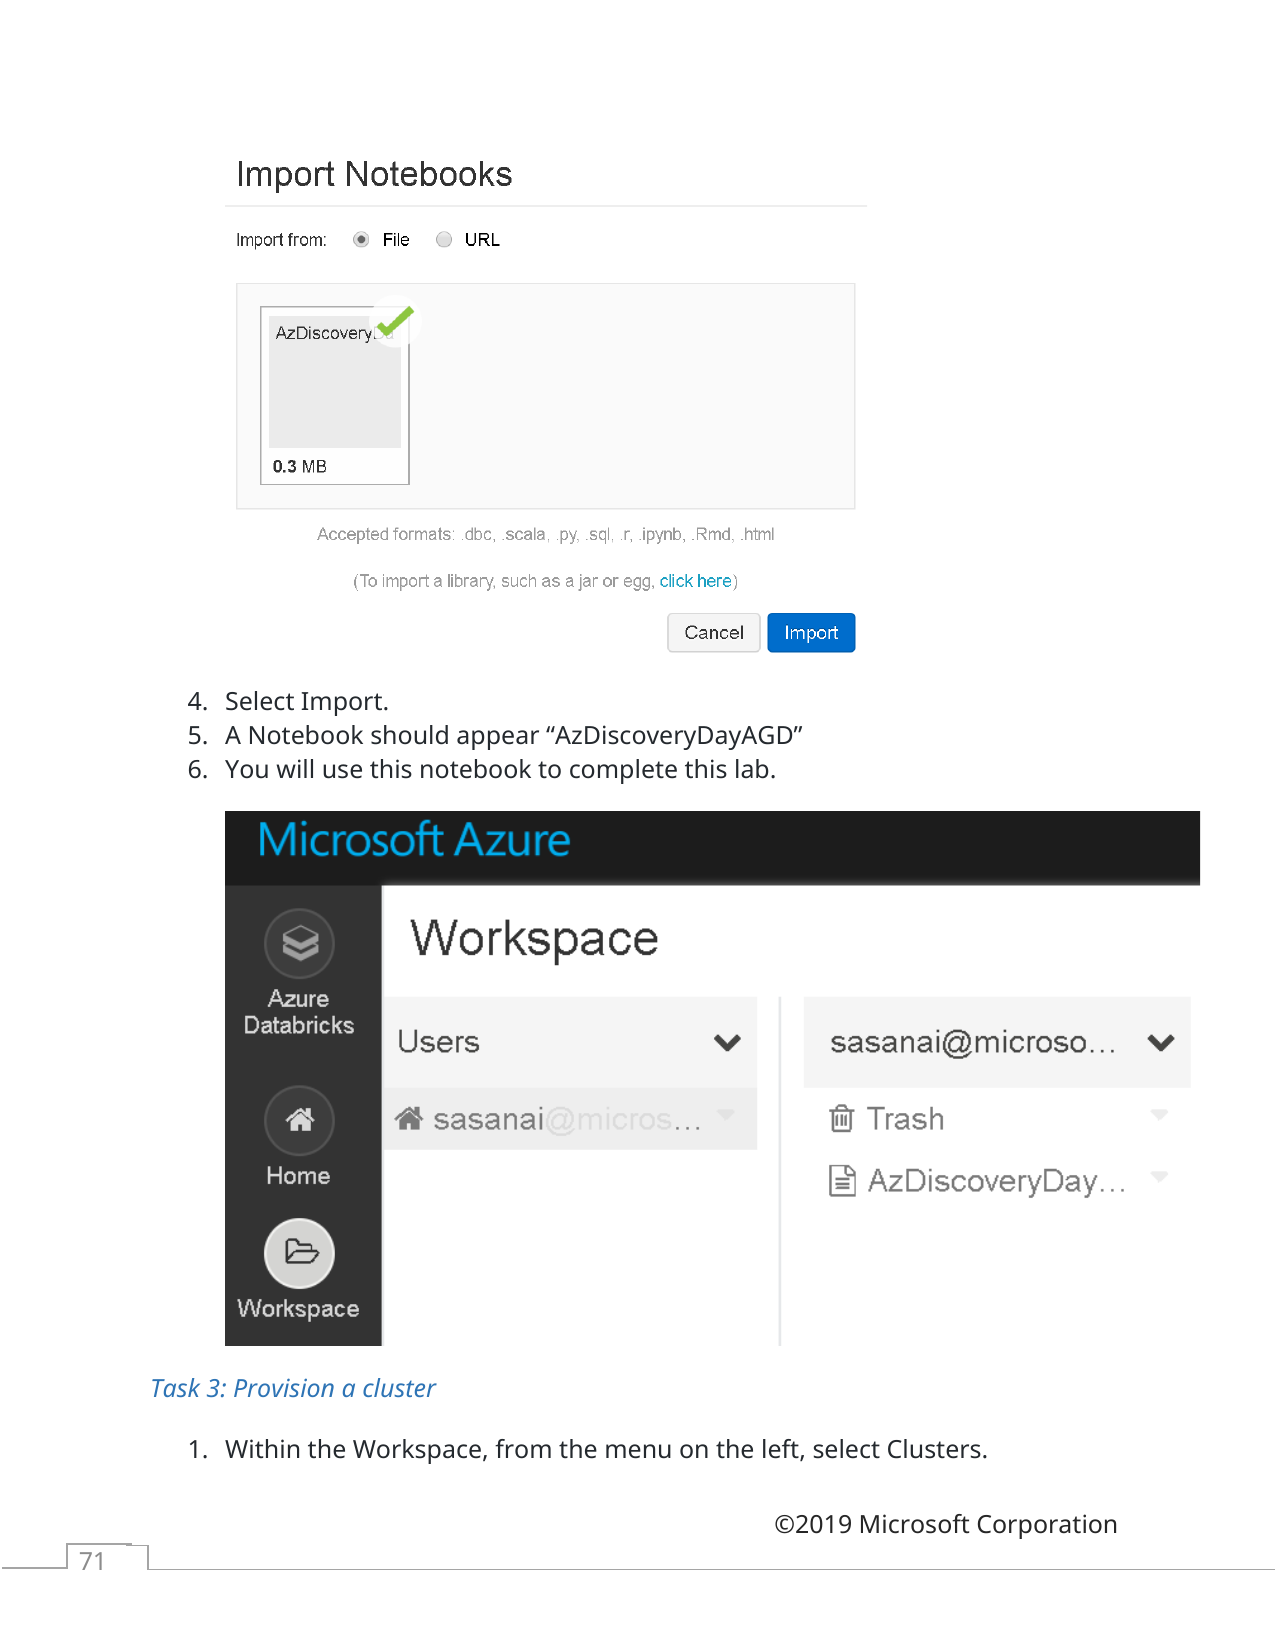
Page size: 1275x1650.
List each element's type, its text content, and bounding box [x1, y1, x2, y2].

list Within the Workspace, from the menu on the left, select Clusters. [187, 1432, 1125, 1466]
list Select Import. [187, 684, 1125, 718]
picture [225, 811, 1200, 1346]
subtitle Task 3: Provision a cluster [150, 1370, 1125, 1404]
list A Notebook should appear “AzDiscoveryDayAGD” [187, 718, 1125, 752]
list You will use this notebook to complete this lab. [187, 752, 1125, 786]
picture [225, 150, 868, 659]
